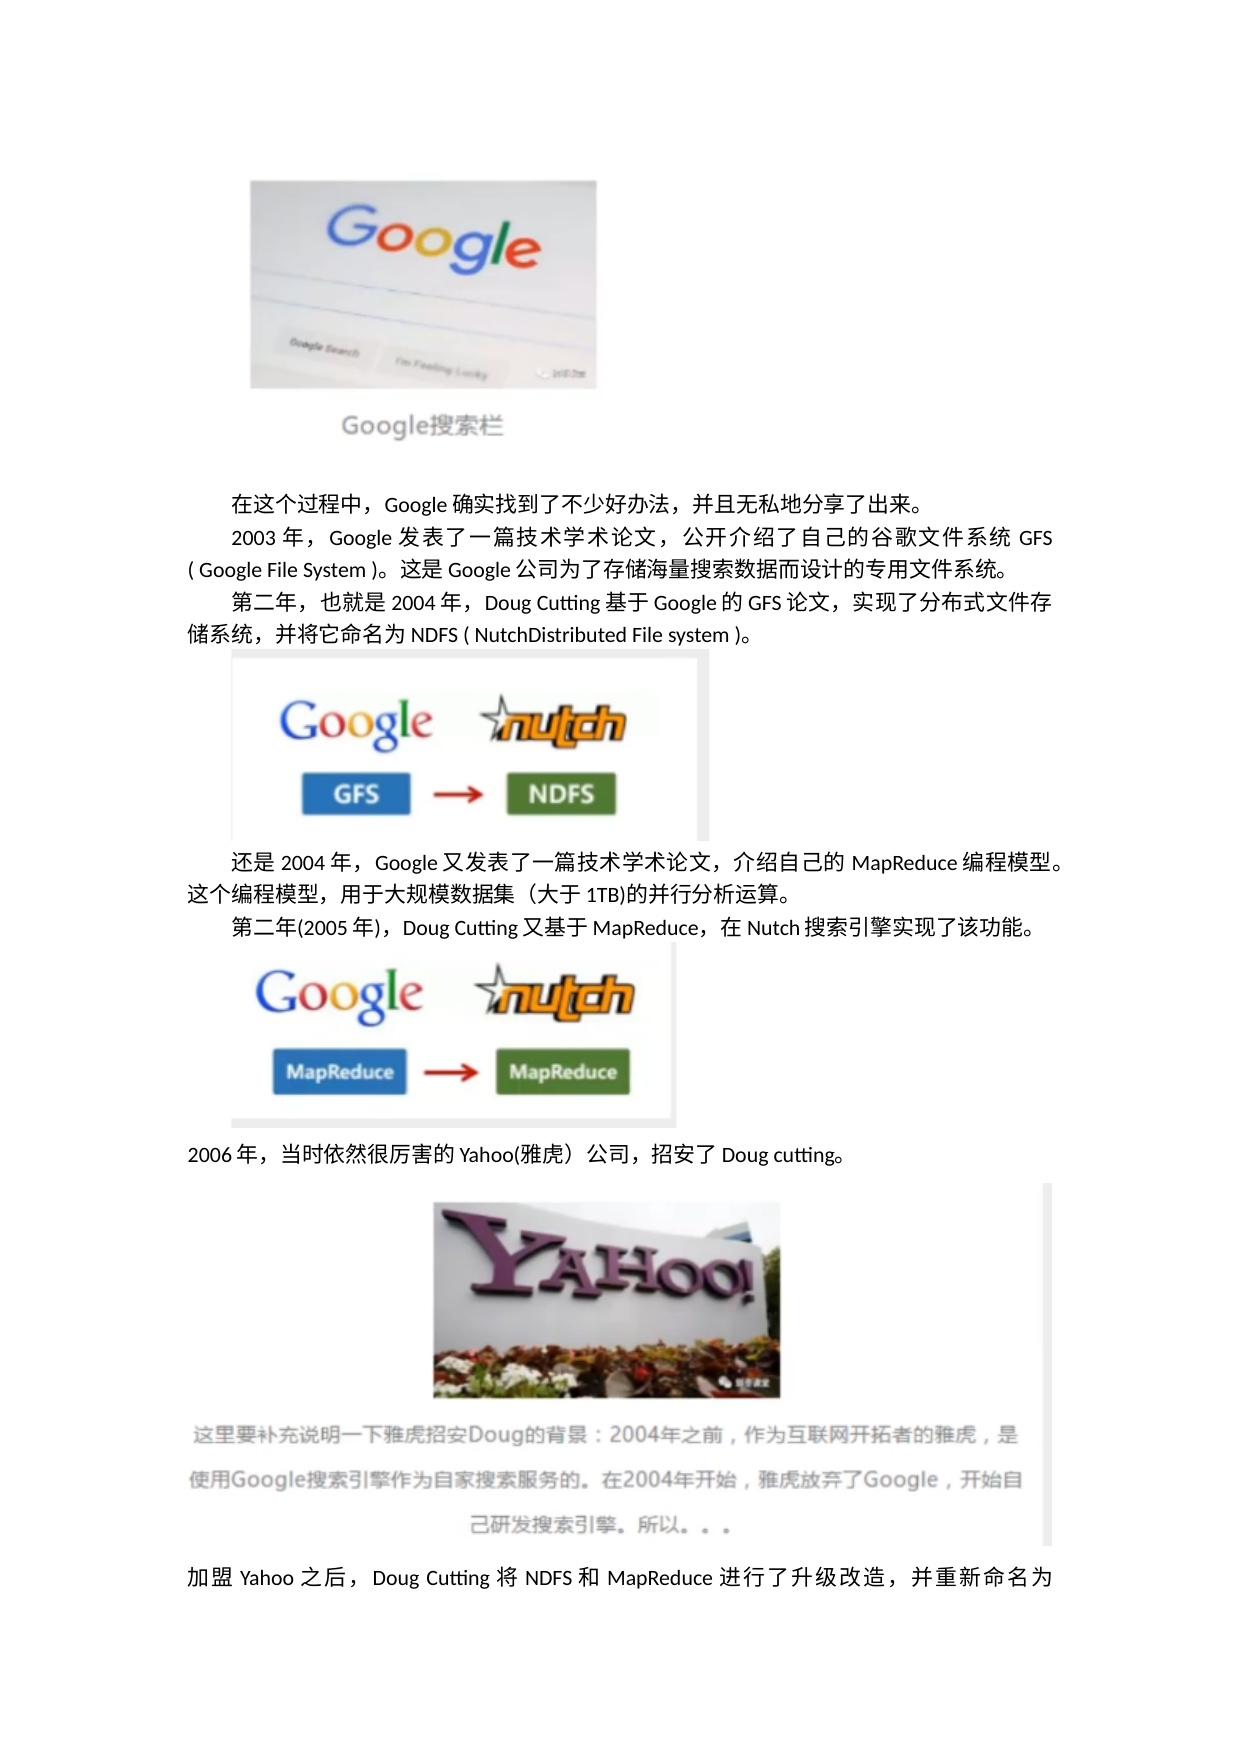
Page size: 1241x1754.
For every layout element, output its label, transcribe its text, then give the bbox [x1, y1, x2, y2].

picture [231, 162, 621, 458]
list 在这个过程中，Google确实找到了不少好办法，并且无私地分享了出来。 [187, 487, 1053, 519]
picture [187, 1183, 1052, 1546]
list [187, 1169, 1053, 1592]
list 2003年，Google发表了一篇技术学术论文，公开介绍了自己的谷歌文件系统GFS ( Google File System )。这是Google公司为了存储海量搜索数据而设计的专用文件系统。 [187, 519, 1053, 584]
picture [231, 649, 710, 841]
list 2006年，当时依然很厉害的Yahoo(雅虎）公司，招安了Doug cutting。 [187, 1137, 1053, 1169]
picture [231, 942, 677, 1128]
list 还是2004年，Google又发表了一篇技术学术论文，介绍自己的MapReduce编程模型。这个编程模型，用于大规模数据集（大于1TB)的并行分析运算。 [187, 844, 1053, 909]
list 第二年(2005年)，Doug Cutting又基于MapReduce，在Nutch搜索引擎实现了该功能。 [187, 909, 1053, 942]
list 第二年，也就是2004年，Doug Cutting基于Google的GFS论文，实现了分布式文件存储系统，并将它命名为NDFS ( NutchDistributed File system )。 [187, 584, 1053, 649]
